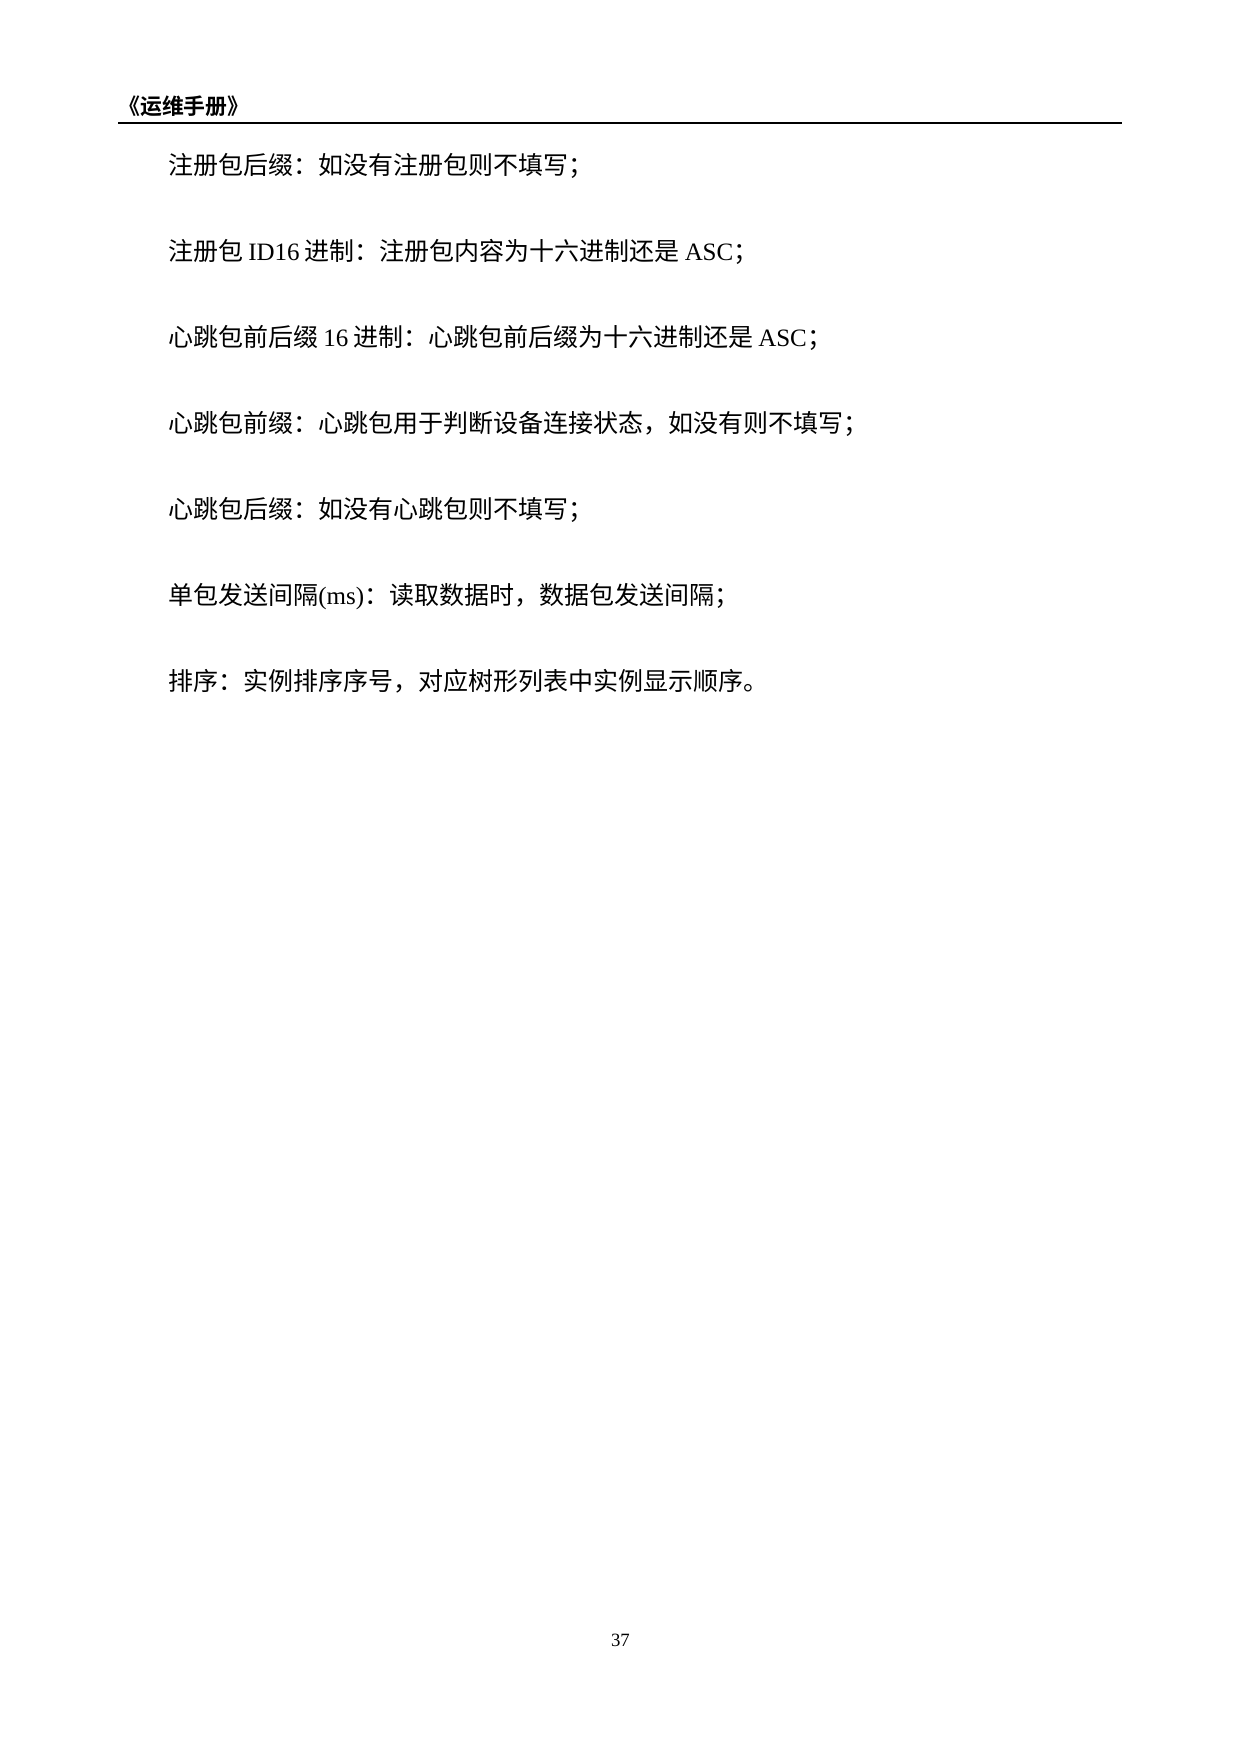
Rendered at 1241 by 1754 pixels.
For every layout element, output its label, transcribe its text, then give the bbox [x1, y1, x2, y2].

text 注册包后缀：如没有注册包则不填写； [118, 129, 1122, 197]
text 心跳包前缀：心跳包用于判断设备连接状态，如没有则不填写； [118, 387, 1122, 455]
text 单包发送间隔(ms)：读取数据时，数据包发送间隔； [118, 559, 1122, 627]
text 心跳包前后缀16进制：心跳包前后缀为十六进制还是ASC； [118, 301, 1122, 369]
text 排序：实例排序序号，对应树形列表中实例显示顺序。 [118, 646, 1122, 713]
text 心跳包后缀：如没有心跳包则不填写； [118, 473, 1122, 541]
text 注册包ID16进制：注册包内容为十六进制还是ASC； [118, 215, 1122, 283]
